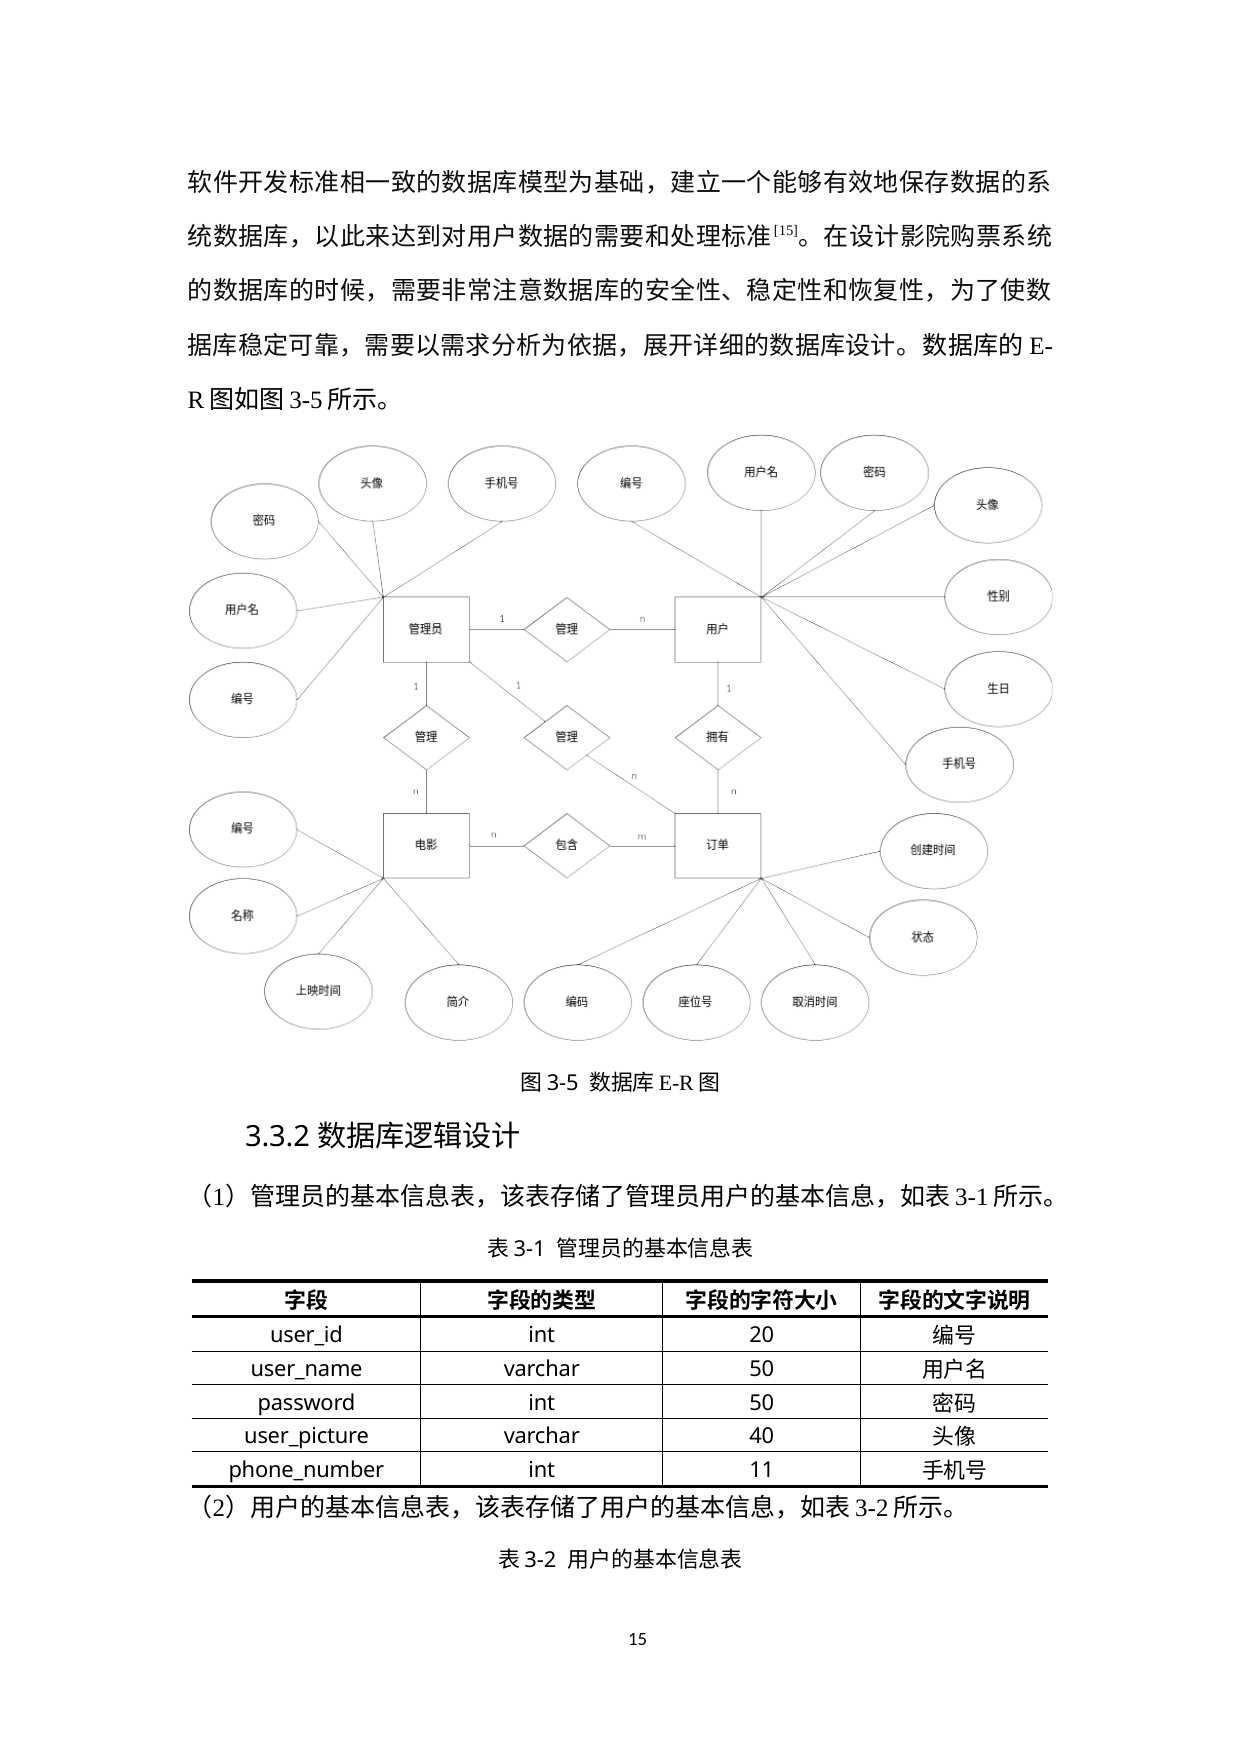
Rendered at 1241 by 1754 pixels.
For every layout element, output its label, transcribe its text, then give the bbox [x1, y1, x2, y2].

table_cell 50 [663, 1352, 860, 1384]
table_cell user_picture [192, 1419, 420, 1451]
table_cell varchar [421, 1352, 662, 1384]
text 3.3.2 数据库逻辑设计 [187, 1113, 1053, 1155]
table_header 字段的字符大小 [663, 1283, 860, 1315]
text （2）用户的基本信息表，该表存储了用户的基本信息，如表3-2所示。 [187, 1488, 1053, 1524]
text 表3-2 用户的基本信息表 [187, 1542, 1053, 1575]
text 表3-1 管理员的基本信息表 [187, 1231, 1053, 1263]
table_cell int [421, 1452, 662, 1485]
table_header 字段的文字说明 [861, 1283, 1048, 1315]
table_cell user_name [192, 1352, 420, 1384]
table_cell 头像 [861, 1419, 1048, 1451]
table_header 字段的类型 [421, 1283, 662, 1315]
table_cell 手机号 [861, 1452, 1048, 1485]
table_header 字段 [192, 1283, 420, 1315]
table_cell 密码 [861, 1385, 1048, 1418]
table_cell 20 [663, 1318, 860, 1351]
table_cell 用户名 [861, 1352, 1048, 1384]
table_cell 50 [663, 1385, 860, 1418]
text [187, 162, 1053, 416]
table_cell varchar [421, 1419, 662, 1451]
text 图3-5 数据库E-R图 [187, 1065, 1053, 1097]
table_cell password [192, 1385, 420, 1418]
text （1）管理员的基本信息表，该表存储了管理员用户的基本信息，如表3-1所示。 [187, 1177, 1053, 1213]
table_cell 40 [663, 1419, 860, 1451]
table_cell 11 [663, 1452, 860, 1485]
table_cell int [421, 1318, 662, 1351]
table_cell 编号 [861, 1318, 1048, 1351]
table_cell phone_number [192, 1452, 420, 1485]
table_cell user_id [192, 1318, 420, 1351]
table_cell int [421, 1385, 662, 1418]
